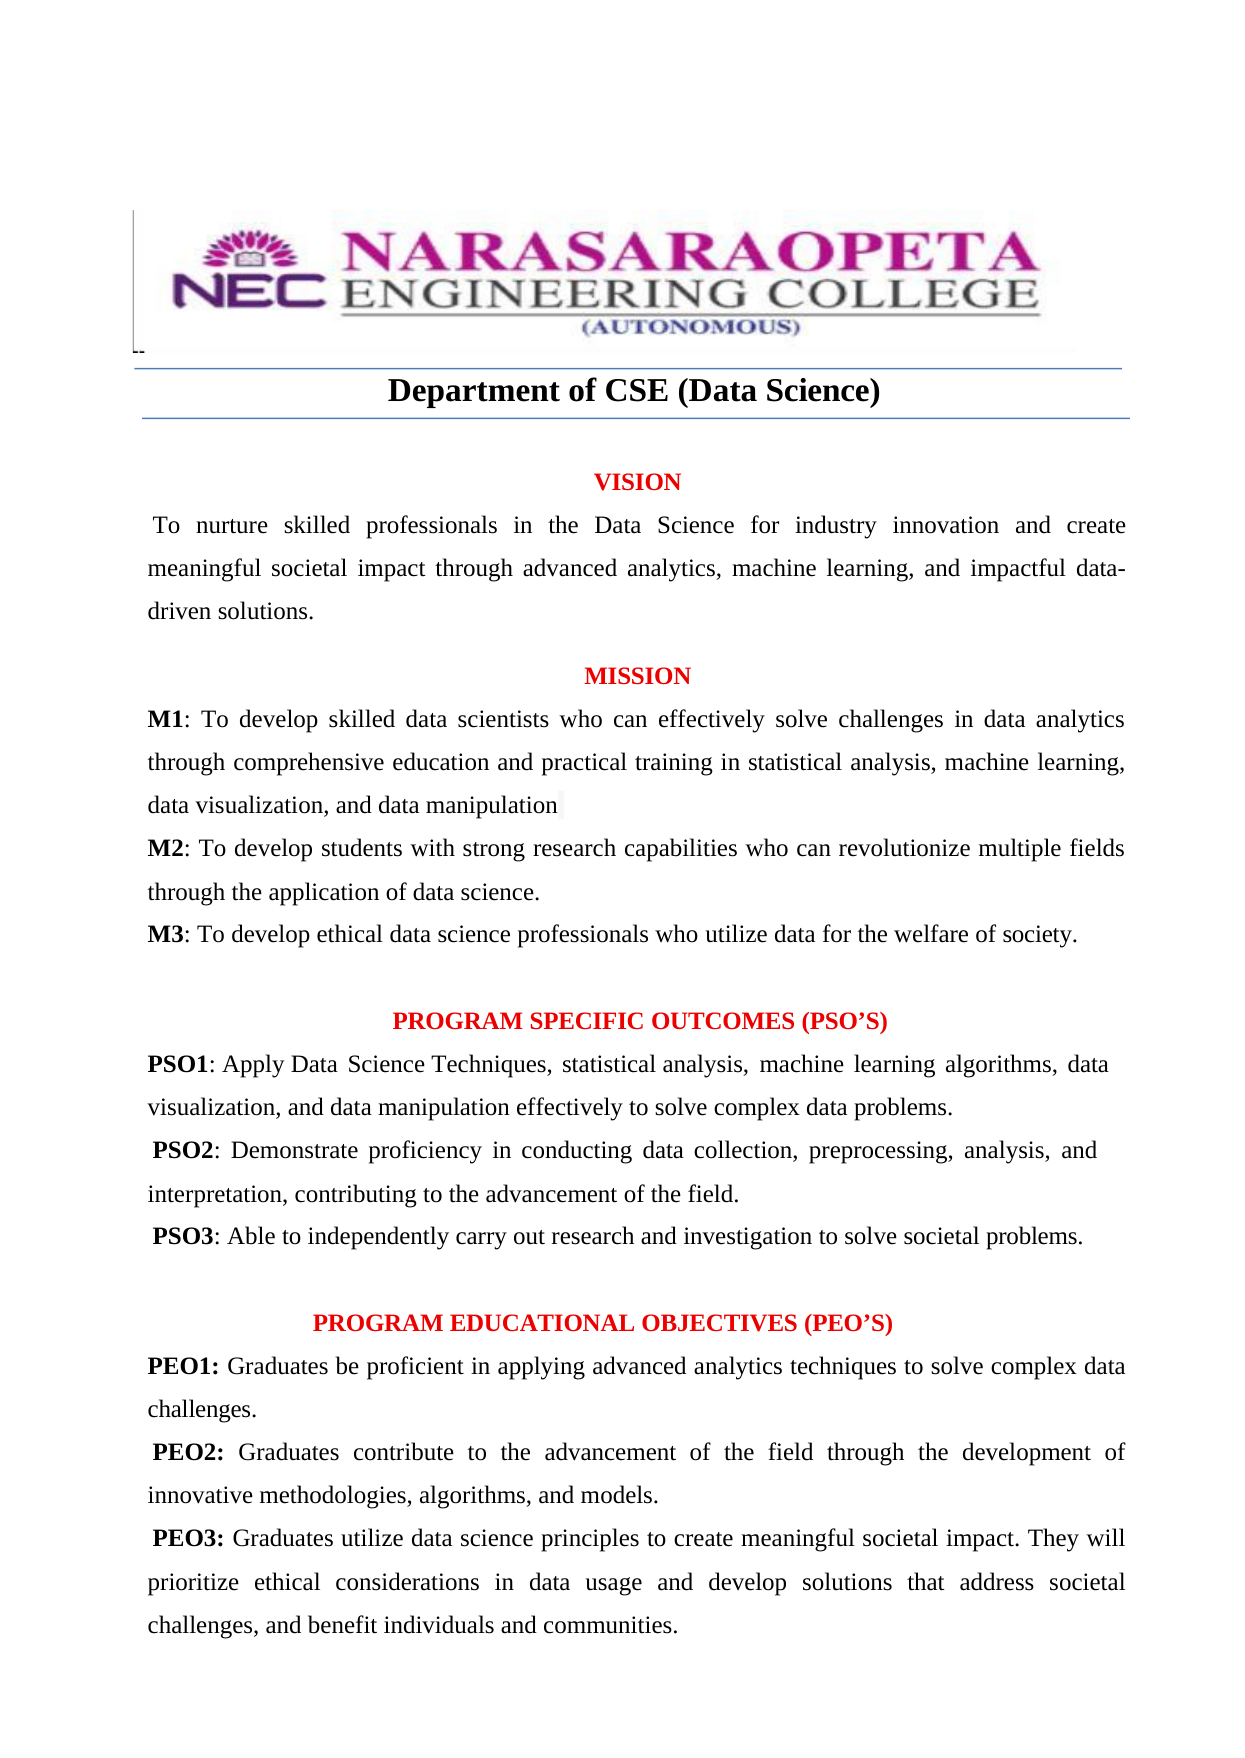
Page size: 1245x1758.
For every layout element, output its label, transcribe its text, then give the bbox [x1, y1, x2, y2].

text PSO1: Apply Data Science Techniques, statistical analysis, machine learning algorithms, data visualization, and data manipulation effectively to solve complex data problems. [147, 1049, 1141, 1121]
text PEO3: Graduates utilize data science principles to create meaningful societal impact. They will prioritize ethical considerations in data usage and develop solutions that address societal challenges, and benefit individuals and communities. [147, 1523, 1126, 1639]
text M3: To develop ethical data science professionals who utilize data for the welfare of society. [147, 920, 1141, 948]
text VISION [134, 467, 1141, 496]
text M1: To develop skilled data scientists who can effectively solve challenges in data analytics through comprehensive education and practical training in statistical analysis, machine learning, data visualization, and data manipulation. [147, 704, 1127, 819]
text PROGRAM SPECIFIC OUTCOMES (PSO’S) [165, 1006, 1115, 1035]
picture [132, 210, 1078, 353]
text To nurture skilled professionals in the Data Science for industry innovation and create meaningful societal impact through advanced analytics, machine learning, and impactful data- driven solutions. [147, 510, 1127, 625]
text PROGRAM EDUCATIONAL OBJECTIVES (PEO’S) [313, 1308, 1141, 1337]
text PSO2: Demonstrate proficiency in conducting data collection, preprocessing, analysis, and interpretation, contributing to the advancement of the field. [147, 1135, 1141, 1207]
text M2: To develop students with strong research capabilities who can revolutionize multiple fields through the application of data science. [147, 833, 1126, 905]
text PEO2: Graduates contribute to the advancement of the field through the development of innovative methodologies, algorithms, and models. [147, 1437, 1126, 1509]
text MISSION [134, 661, 1141, 690]
text Department of CSE (Data Science) [174, 371, 1094, 409]
text PSO3: Able to independently carry out research and investigation to solve societal problems. [152, 1222, 1141, 1250]
text PEO1: Graduates be proficient in applying advanced analytics techniques to solve complex data challenges. [147, 1351, 1126, 1423]
